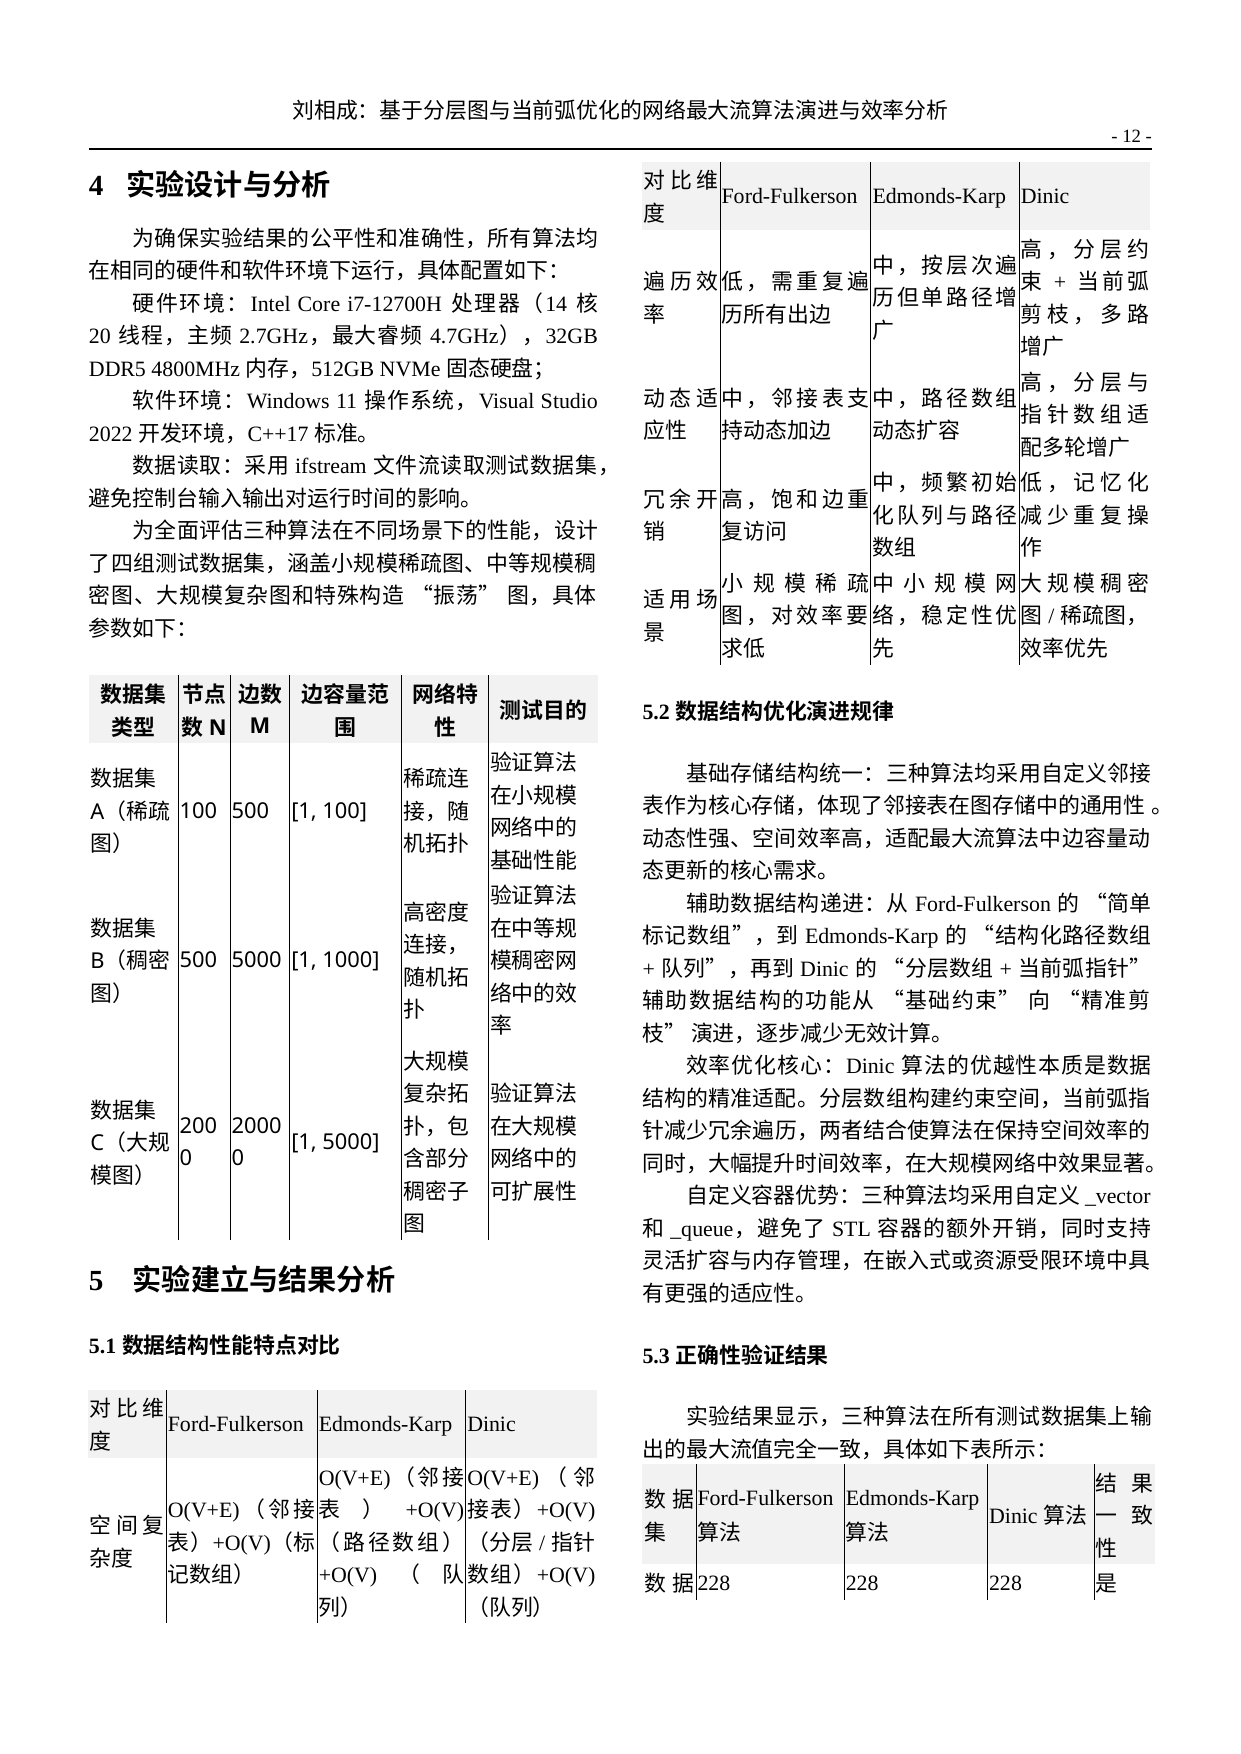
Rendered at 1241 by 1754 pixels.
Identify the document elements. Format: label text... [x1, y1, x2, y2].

table_header 结果一致性 [1095, 1464, 1155, 1564]
table_cell 2000 [179, 1042, 230, 1240]
table_cell 动态适应性 [642, 363, 720, 463]
table_cell 是 [1095, 1565, 1155, 1600]
table_cell 数据集 A [642, 1565, 696, 1600]
text 4 实验设计与分析 [89, 162, 598, 204]
table_cell 数据集 A（稀疏图） [89, 743, 178, 876]
table_cell 数据集 C（大规模图） [89, 1042, 178, 1240]
table_cell [1, 100] [290, 743, 401, 876]
table_cell 验证算法在大规模网络中的可扩展性 [489, 1042, 598, 1240]
list 自定义容器优势：三种算法均采用自定义 _vector 和 _queue，避免了 STL 容器的额外开销，同时支持灵活扩容与内存管理，在嵌入式或资源受限环境中具有更强的适应性。 [642, 1178, 1152, 1308]
text 5.1 数据结构性能特点对比 [89, 1328, 598, 1360]
table_cell 大规模复杂拓扑，包含部分稠密子图 [402, 1042, 488, 1240]
text 实验结果显示，三种算法在所有测试数据集上输出的最大流值完全一致，具体如下表所示： [642, 1399, 1152, 1464]
table_header 边容量范围 [290, 675, 401, 743]
table_cell 低，需重复遍历所有出边 [721, 230, 870, 363]
table_cell 验证算法在中等规模稠密网络中的效率 [489, 876, 598, 1042]
table_header 对比维度 [642, 162, 720, 230]
table_header 数据集类型 [89, 675, 178, 743]
text 数据读取：采用 ifstream 文件流读取测试数据集，避免控制台输入输出对运行时间的影响。 [89, 448, 598, 513]
table_cell 大规模稠密图 / 稀疏图，效率优先 [1020, 564, 1150, 665]
table_cell 数据集 B（稠密图） [89, 876, 178, 1042]
list 辅助数据结构递进：从 Ford-Fulkerson 的 “简单标记数组”，到 Edmonds-Karp 的 “结构化路径数组 + 队列”，再到 Dinic 的 “分层数组 + 当前弧指针”，辅助数据结构的功能从 “基础约束” 向 “精准剪枝” 演进，逐步减少无效计算。 [642, 886, 1152, 1048]
table_cell 500 [231, 743, 289, 876]
table_header Dinic [1020, 162, 1150, 230]
list 基础存储结构统一：三种算法均采用自定义邻接表作为核心存储，体现了邻接表在图存储中的通用性 。动态性强、空间效率高，适配最大流算法中边容量动态更新的核心需求。 [642, 756, 1152, 886]
text 硬件环境：Intel Core i7-12700H 处理器（14 核 20 线程，主频 2.7GHz，最大睿频 4.7GHz），32GB DDR5 4800MHz 内存，512GB NVMe 固态硬盘； [89, 285, 598, 383]
text 5.2 数据结构优化演进规律 [642, 694, 1152, 726]
text 软件环境：Windows 11 操作系统，Visual Studio 2022 开发环境，C++17 标准。 [89, 383, 598, 448]
table_header 节点数 N [179, 675, 230, 743]
table_cell 中，路径数组动态扩容 [871, 363, 1019, 463]
table_header Edmonds-Karp [318, 1390, 465, 1458]
list 效率优化核心：Dinic 算法的优越性本质是数据结构的精准适配。分层数组构建约束空间，当前弧指针减少冗余遍历，两者结合使算法在保持空间效率的同时，大幅提升时间效率，在大规模网络中效果显著。 [642, 1048, 1152, 1178]
table_header 测试目的 [489, 675, 598, 743]
table_header Dinic [466, 1390, 597, 1458]
table_header 网络特性 [402, 675, 488, 743]
table_header Dinic 算法 [988, 1464, 1094, 1564]
table_cell 冗余开销 [642, 464, 720, 564]
table_header Edmonds-Karp [871, 162, 1019, 230]
table_cell 中，按层次遍历但单路径增广 [871, 230, 1019, 363]
table_cell 空间复杂度 [88, 1458, 166, 1623]
table_cell 20000 [231, 1042, 289, 1240]
table_cell 中小规模网络，稳定性优先 [871, 564, 1019, 665]
table_cell O(V+E)（邻接表）+O(V)（分层 / 指针数组）+O(V)（队列） [466, 1458, 597, 1623]
table_cell 低，记忆化减少重复操作 [1020, 464, 1150, 564]
table_cell [1, 1000] [290, 876, 401, 1042]
table_cell 适用场景 [642, 564, 720, 665]
table_cell 中，邻接表支持动态加边 [721, 363, 870, 463]
table_cell [1, 5000] [290, 1042, 401, 1240]
table_cell 高，分层约束 + 当前弧剪枝，多路增广 [1020, 230, 1150, 363]
table_header 边数 M [231, 675, 289, 743]
table_cell 稀疏连接，随机拓扑 [402, 743, 488, 876]
subtitle 5.3 正确性验证结果 [642, 1337, 1152, 1370]
table_cell 500 [179, 876, 230, 1042]
table_cell 小规模稀疏图，对效率要求低 [721, 564, 870, 665]
table_header 对比维度 [88, 1390, 166, 1458]
table_header Ford-Fulkerson 算法 [697, 1464, 844, 1564]
table_cell 228 [845, 1565, 987, 1600]
text 为全面评估三种算法在不同场景下的性能，设计了四组测试数据集，涵盖小规模稀疏图、中等规模稠密图、大规模复杂图和特殊构造 “振荡” 图，具体参数如下： [89, 513, 598, 643]
table_cell 5000 [231, 876, 289, 1042]
table_cell 228 [988, 1565, 1094, 1600]
text 为确保实验结果的公平性和准确性，所有算法均在相同的硬件和软件环境下运行，具体配置如下： [89, 220, 598, 285]
table_cell 中，频繁初始化队列与路径数组 [871, 464, 1019, 564]
table_cell O(V+E)（邻接表）+O(V)（路径数组）+O(V)（队列） [318, 1458, 465, 1623]
table_cell 高，饱和边重复访问 [721, 464, 870, 564]
table_header Edmonds-Karp 算法 [845, 1464, 987, 1564]
table_cell 高密度连接，随机拓扑 [402, 876, 488, 1042]
table_cell 验证算法在小规模网络中的基础性能 [489, 743, 598, 876]
table_cell 228 [697, 1565, 844, 1600]
table_cell 100 [179, 743, 230, 876]
table_header Ford-Fulkerson [721, 162, 870, 230]
table_header 数据集 [642, 1464, 696, 1564]
table_cell O(V+E)（邻接表）+O(V)（标记数组） [167, 1458, 317, 1623]
table_cell 高，分层与指针数组适配多轮增广 [1020, 363, 1150, 463]
list 实验建立与结果分析 [89, 1256, 598, 1299]
table_cell 遍历效率 [642, 230, 720, 363]
table_header Ford-Fulkerson [167, 1390, 317, 1458]
